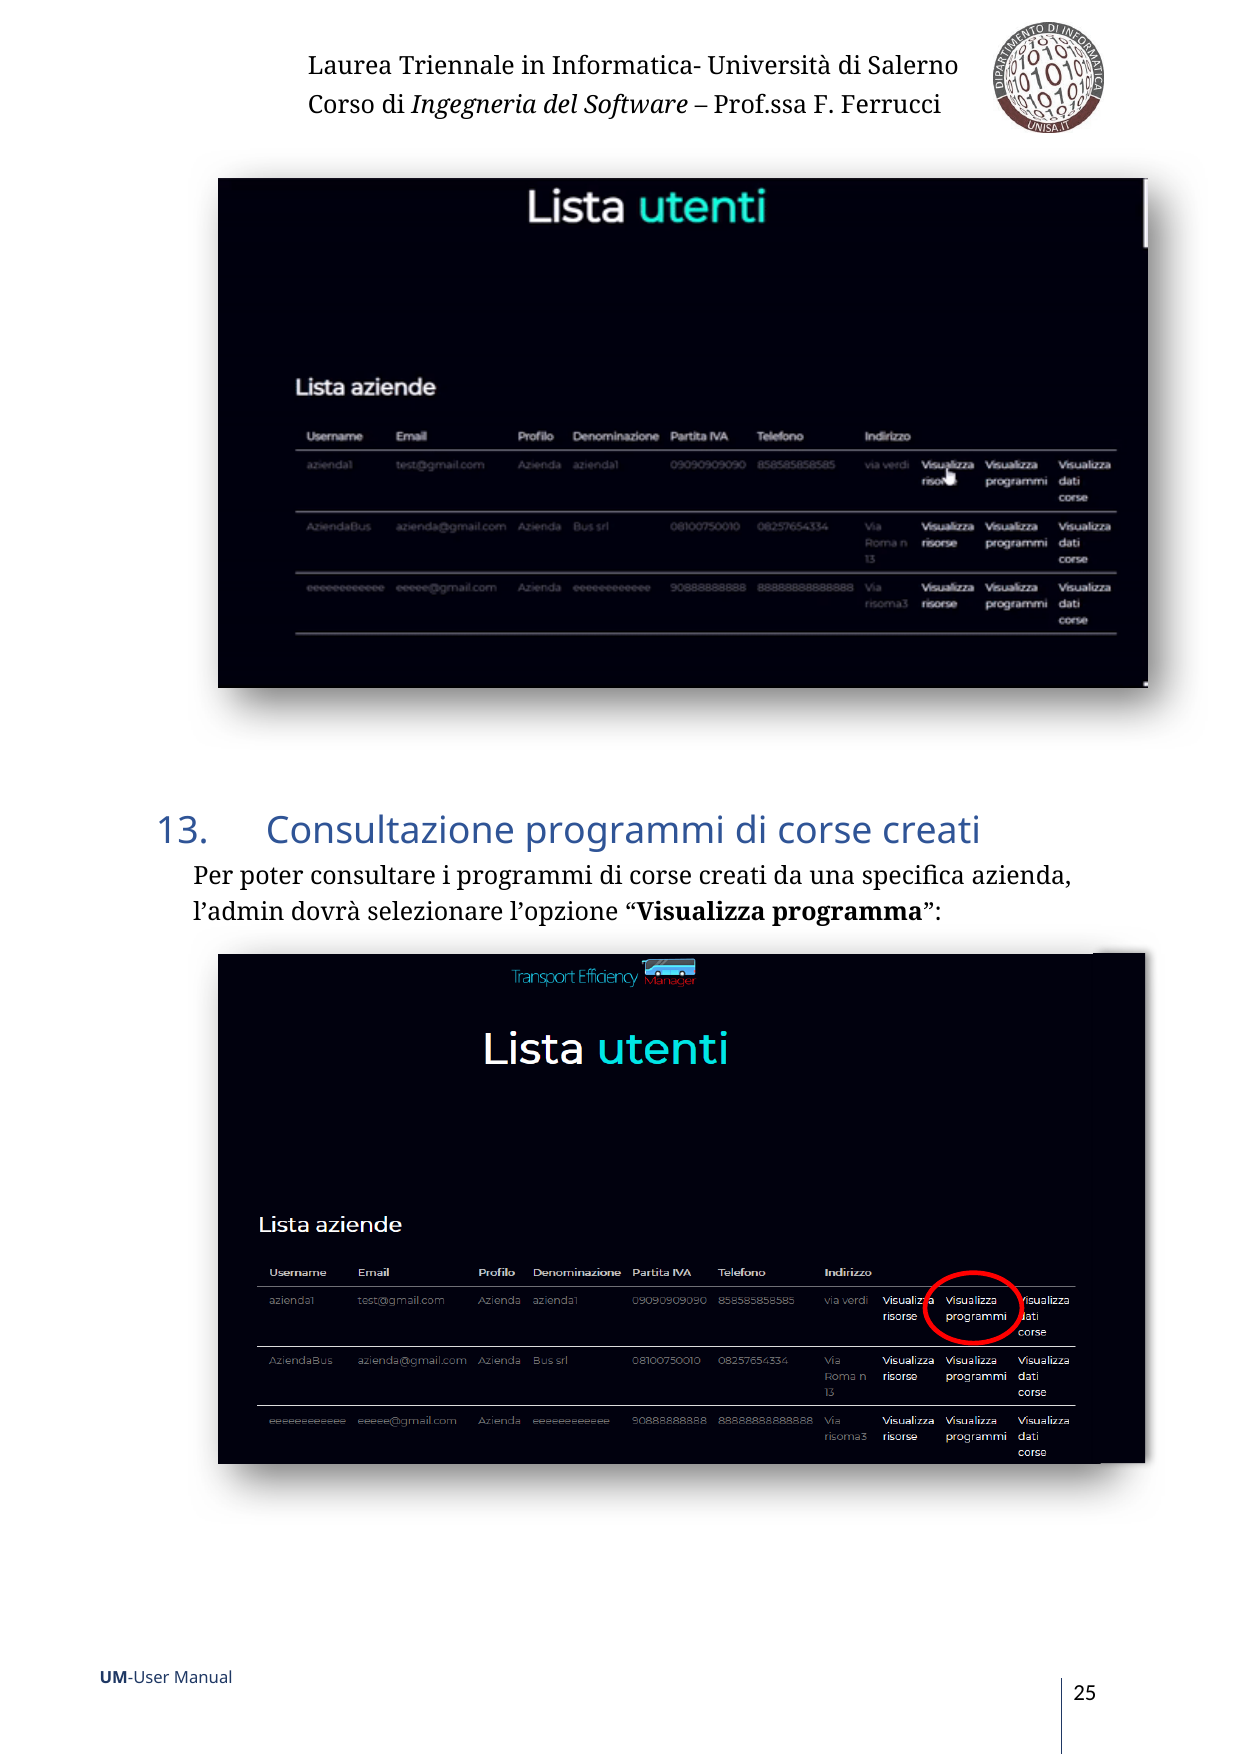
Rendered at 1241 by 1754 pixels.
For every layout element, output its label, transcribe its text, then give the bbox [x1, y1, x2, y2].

picture [993, 22, 1104, 133]
picture [218, 178, 1148, 688]
picture [218, 954, 1093, 1464]
list Consultazione programmi di corse creati [156, 803, 1122, 854]
list Per poter consultare i programmi di corse creati da una specifica azienda, l’admin dovrà selezionare l’opzione “Visualizza programma”: [193, 857, 1122, 927]
